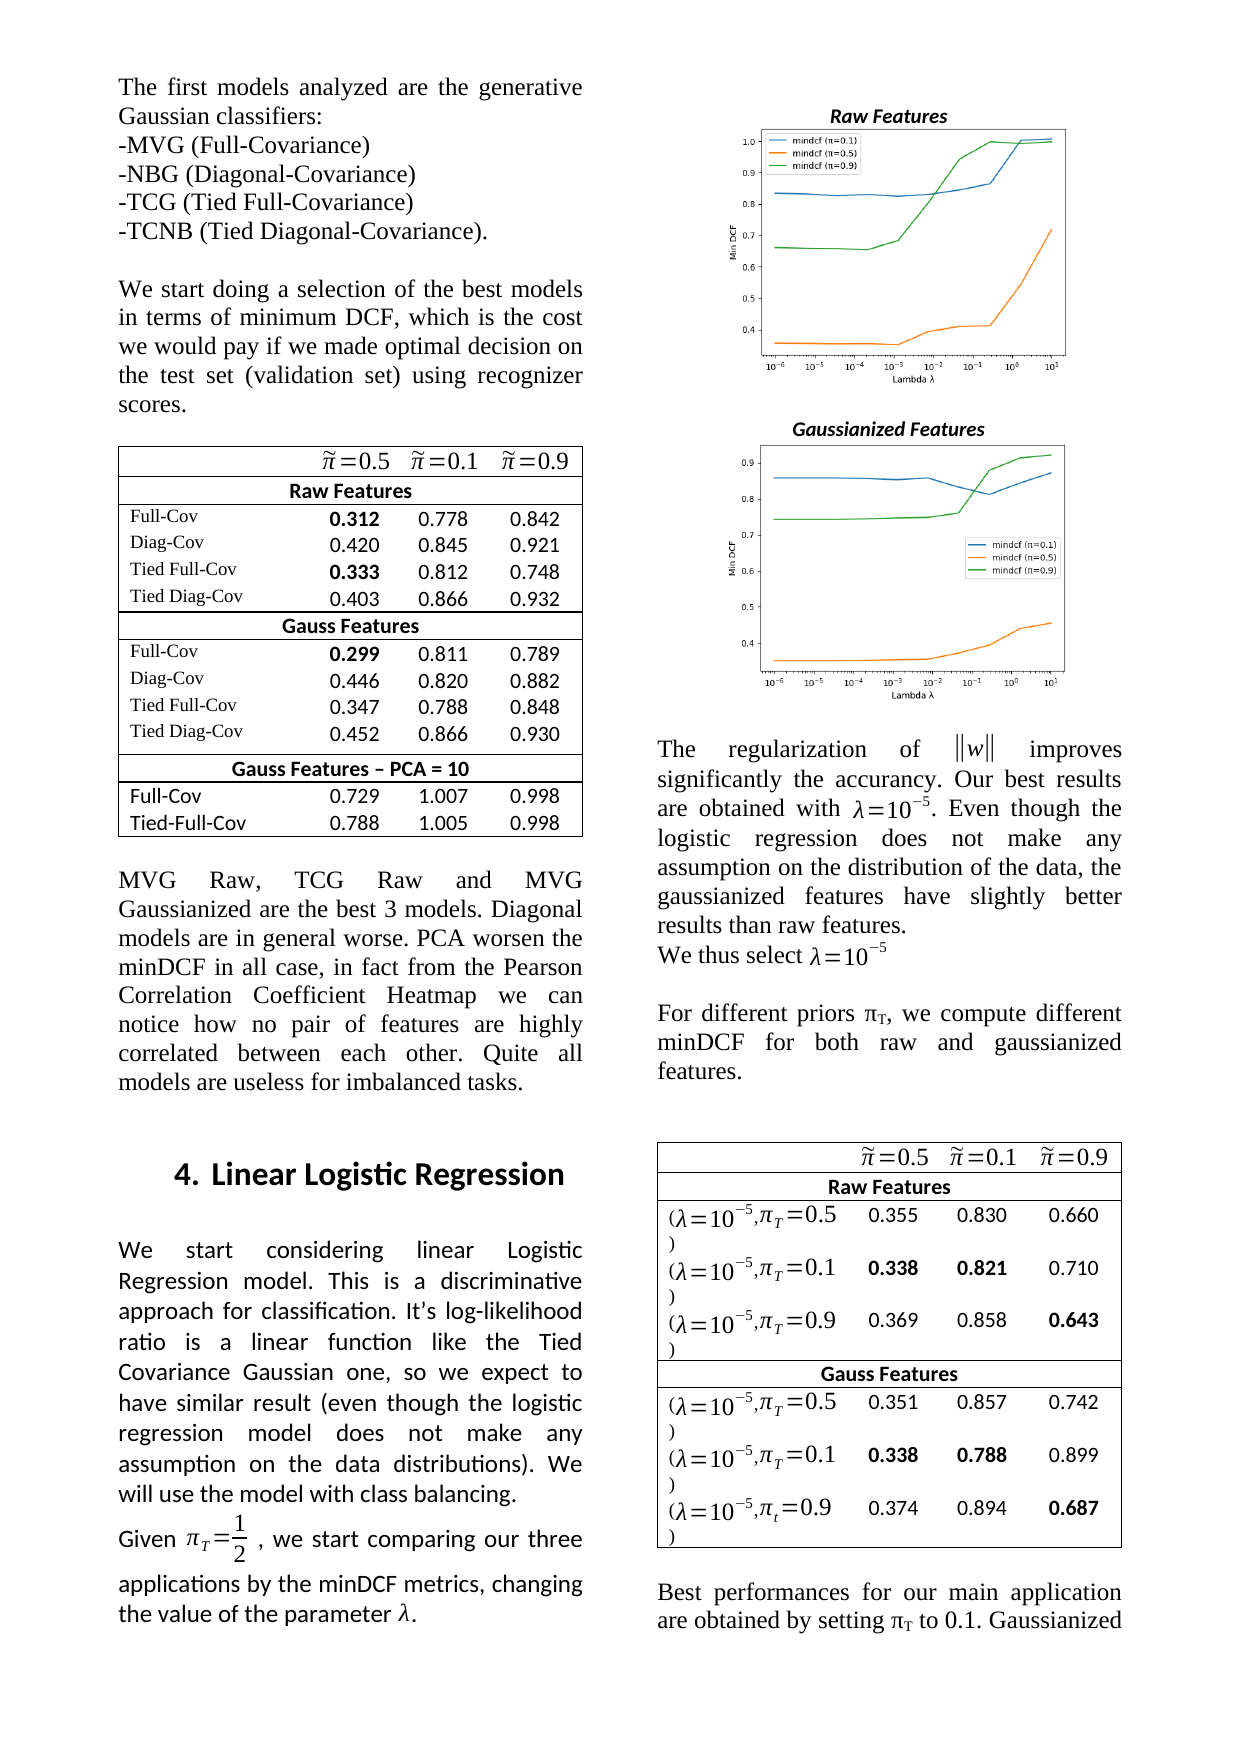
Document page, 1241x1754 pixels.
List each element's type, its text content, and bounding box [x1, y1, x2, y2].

table_header [119, 447, 310, 476]
text For different priors πT, we compute different minDCF for both raw and gaussianized features. [657, 970, 1122, 1113]
table_cell Diag-Cov [119, 531, 310, 558]
table_cell 0.748 [487, 558, 582, 585]
text The regularization of improves significantly the accurancy. Our best results are obtained with . Even though the logistic regression does not make any assumption on the distribution of the data, the gaussianized features have slightly better results than raw features. [657, 733, 1122, 938]
table_cell 0.351 [849, 1388, 938, 1441]
table_cell 1.005 [399, 809, 487, 836]
table_cell 0.998 [487, 783, 582, 809]
table_cell Tied-Full-Cov [119, 809, 310, 836]
table_cell 0.894 [938, 1494, 1026, 1547]
text We start doing a selection of the best models in terms of minimum DCF, which is the cost we would pay if we made optimal decision on the test set (validation set) using recognizer scores. [118, 274, 583, 417]
list We start considering linear Logistic Regression model. This is a discriminative approach for classification. It’s log-likelihood ratio is a linear function like the Tied Covariance Gaussian one, so we expect to have similar result (even though the logistic regression model does not make any assumption on the data distributions). We will use the model with class balancing. [118, 1234, 583, 1509]
table_cell 0.820 [399, 667, 487, 693]
text The first models analyzed are the generative Gaussian classifiers: [118, 72, 583, 130]
table_cell 0.687 [1026, 1494, 1121, 1547]
text We thus select [657, 938, 1122, 970]
table_cell 0.932 [487, 585, 582, 611]
table_cell (,) [658, 1254, 849, 1307]
list Linear Logistic Regression [156, 1153, 583, 1194]
table_header [310, 447, 399, 476]
list Raw Features [657, 103, 1122, 128]
table_cell 0.347 [310, 694, 399, 720]
table_cell 0.866 [399, 585, 487, 611]
table_header [938, 1143, 1026, 1172]
table_cell Full-Cov [119, 505, 310, 531]
list Given , we start comparing our three applications by the minDCF metrics, changing the value of the parameter . [118, 1509, 583, 1629]
table_cell Tied Full-Cov [119, 558, 310, 585]
table_cell 0.369 [849, 1307, 938, 1359]
table_cell 0.848 [487, 694, 582, 720]
table_cell Raw Features [658, 1173, 1121, 1200]
table_cell 0.858 [938, 1307, 1026, 1359]
table_cell 0.374 [849, 1494, 938, 1547]
table_cell 0.729 [310, 783, 399, 809]
text MVG Raw, TCG Raw and MVG Gaussianized are the best 3 models. Diagonal models are in general worse. PCA worsen the minDCF in all case, in fact from the Pearson Correlation Coefficient Heatmap we can notice how no pair of features are highly correlated between each other. Quite all models are useless for imbalanced tasks. [118, 866, 583, 1096]
table_header [849, 1143, 938, 1172]
table_header [1026, 1143, 1121, 1172]
table_cell 0.930 [487, 720, 582, 754]
table_cell 0.333 [310, 558, 399, 585]
table_cell Diag-Cov [119, 667, 310, 693]
table_cell 0.857 [938, 1388, 1026, 1441]
table_cell 0.921 [487, 531, 582, 558]
table_cell 0.312 [310, 505, 399, 531]
table_header [399, 447, 487, 476]
table_cell 0.998 [487, 809, 582, 836]
table_cell (,) [658, 1494, 849, 1547]
table_cell 0.788 [310, 809, 399, 836]
table_cell Gauss Features [658, 1361, 1121, 1387]
table_cell 0.866 [399, 720, 487, 754]
table_cell 0.420 [310, 531, 399, 558]
table_cell Tied Diag-Cov [119, 585, 310, 611]
picture [712, 128, 1067, 387]
table_cell 0.789 [487, 640, 582, 667]
table_cell 0.899 [1026, 1441, 1121, 1494]
text -TCNB (Tied Diagonal-Covariance). [118, 216, 583, 245]
table_cell 0.812 [399, 558, 487, 585]
table_cell 0.778 [399, 505, 487, 531]
table_cell 0.660 [1026, 1201, 1121, 1254]
table_cell (,) [658, 1441, 849, 1494]
table_cell 0.882 [487, 667, 582, 693]
table_cell (,) [658, 1388, 849, 1441]
table_header [487, 447, 582, 476]
table_cell 0.355 [849, 1201, 938, 1254]
table_cell Full-Cov [119, 640, 310, 667]
table_cell Gauss Features [119, 613, 582, 639]
table_cell Full-Cov [119, 783, 310, 809]
table_cell 0.710 [1026, 1254, 1121, 1307]
table_cell 0.842 [487, 505, 582, 531]
text -MVG (Full-Covariance) [118, 130, 583, 159]
table_cell 0.299 [310, 640, 399, 667]
table_cell 0.338 [849, 1441, 938, 1494]
table_cell 0.821 [938, 1254, 1026, 1307]
table_cell Tied Full-Cov [119, 694, 310, 720]
text -TCG (Tied Full-Covariance) [118, 187, 583, 216]
table_cell 0.403 [310, 585, 399, 611]
table_header [658, 1143, 849, 1172]
picture [711, 441, 1068, 703]
table_cell Raw Features [119, 477, 582, 504]
table_cell 0.338 [849, 1254, 938, 1307]
table_cell Gauss Features – PCA = 10 [119, 755, 582, 781]
table_cell (,) [658, 1201, 849, 1254]
list Gaussianized Features [657, 416, 1122, 441]
table_cell (,) [658, 1307, 849, 1359]
table_cell 0.845 [399, 531, 487, 558]
table_cell 0.788 [399, 694, 487, 720]
table_cell 0.452 [310, 720, 399, 754]
text -NBG (Diagonal-Covariance) [118, 159, 583, 187]
table_cell 0.788 [938, 1441, 1026, 1494]
table_cell 0.643 [1026, 1307, 1121, 1359]
table_cell 0.446 [310, 667, 399, 693]
table_cell 1.007 [399, 783, 487, 809]
table_cell 0.830 [938, 1201, 1026, 1254]
table_cell Tied Diag-Cov [119, 720, 310, 754]
table_cell 0.811 [399, 640, 487, 667]
table_cell 0.742 [1026, 1388, 1121, 1441]
